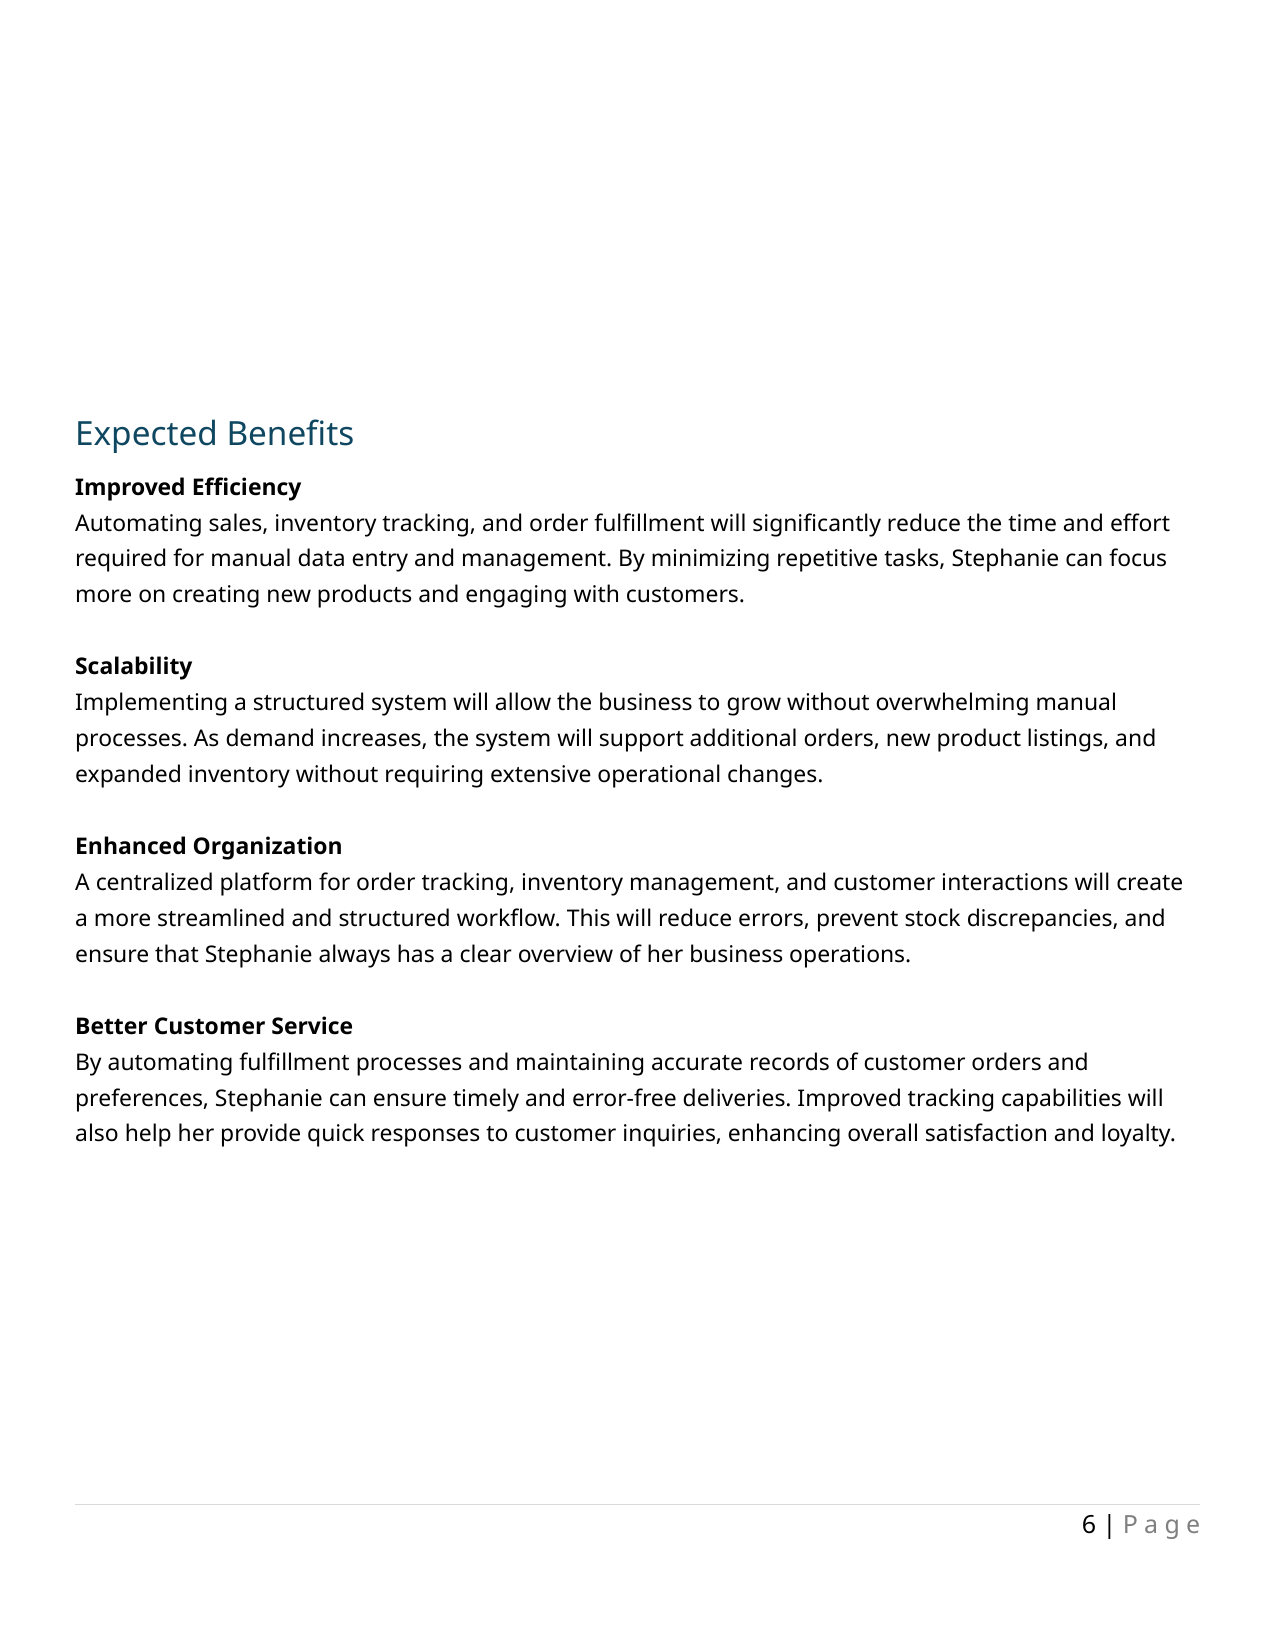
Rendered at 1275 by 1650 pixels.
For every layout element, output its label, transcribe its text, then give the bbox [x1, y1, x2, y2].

text Scalability [75, 650, 1200, 681]
text Improved Efficiency [75, 471, 1200, 502]
text Automating sales, inventory tracking, and order fulfillment will significantly reduce the time and effort required for manual data entry and management. By minimizing repetitive tasks, Stephanie can focus more on creating new products and engaging with customers. [75, 506, 1200, 609]
text Implementing a structured system will allow the business to grow without overwhelming manual processes. As demand increases, the system will support additional orders, new product listings, and expanded inventory without requiring extensive operational changes. [75, 686, 1200, 789]
text Enhanced Organization [75, 830, 1200, 861]
text A centralized platform for order tracking, inventory management, and customer interactions will create a more streamlined and structured workflow. This will reduce errors, prevent stock discrepancies, and ensure that Stephanie always has a clear overview of her business operations. [75, 866, 1200, 969]
subtitle Expected Benefits [75, 410, 1200, 455]
text By automating fulfillment processes and maintaining accurate records of customer orders and preferences, Stephanie can ensure timely and error-free deliveries. Improved tracking capabilities will also help her provide quick responses to customer inquiries, enhancing overall satisfaction and loyalty. [75, 1046, 1200, 1188]
text Better Customer Service [75, 1009, 1200, 1041]
